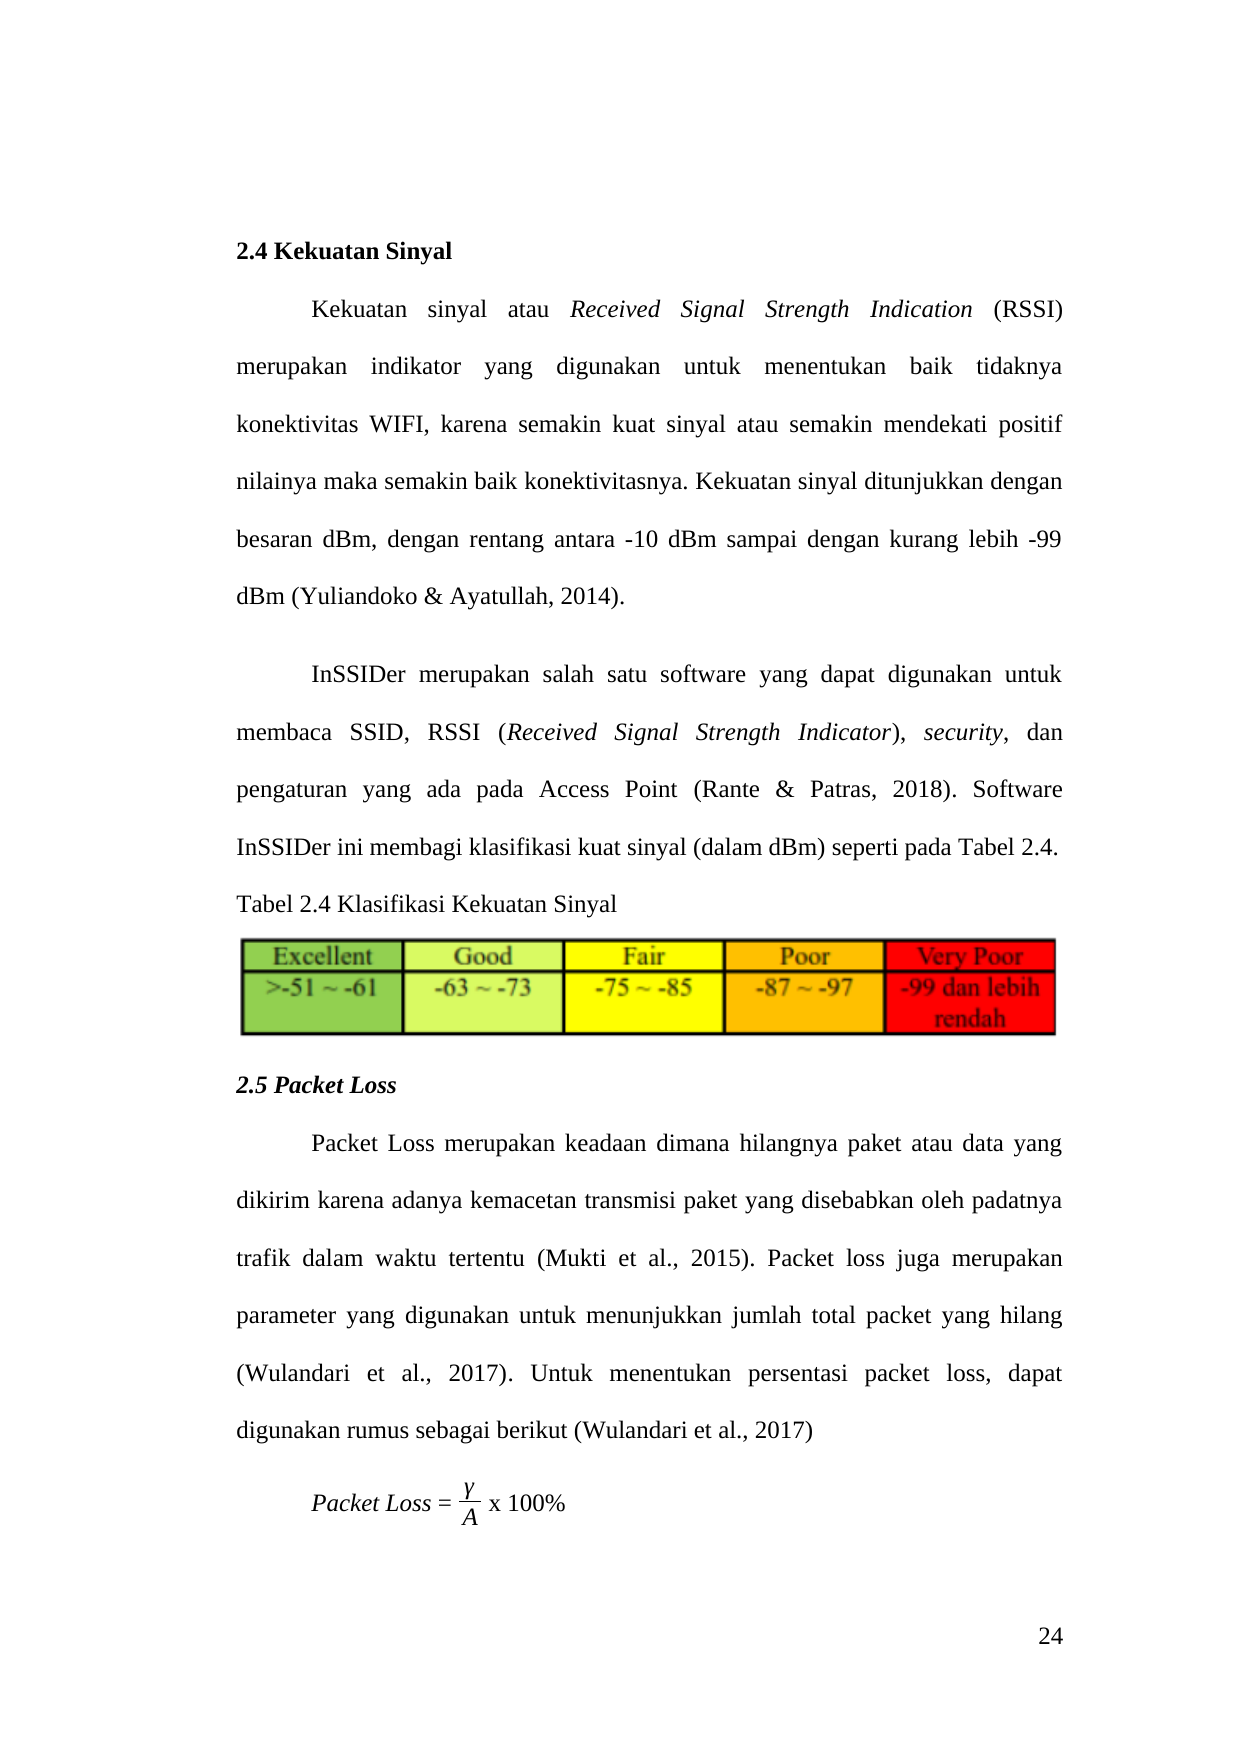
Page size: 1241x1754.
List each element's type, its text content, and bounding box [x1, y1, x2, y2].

text Packet Loss = x 100% [236, 1473, 1063, 1532]
text Packet Loss merupakan keadaan dimana hilangnya paket atau data yang dikirim karena adanya kemacetan transmisi paket yang disebabkan oleh padatnya trafik dalam waktu tertentu (Mukti et al., 2015). Packet loss juga merupakan parameter yang digunakan untuk menunjukkan jumlah total packet yang hilang (Wulandari et al., 2017). Untuk menentukan persentasi packet loss, dapat digunakan rumus sebagai berikut (Wulandari et al., 2017) [236, 1128, 1063, 1444]
subtitle 2.5 Packet Loss [236, 1070, 1063, 1099]
text InSSIDer merupakan salah satu software yang dapat digunakan untuk membaca SSID, RSSI (Received Signal Strength Indicator), security, dan pengaturan yang ada pada Access Point (Rante & Patras, 2018). Software InSSIDer ini membagi klasifikasi kuat sinyal (dalam dBm) seperti pada Tabel 2.4. [236, 659, 1063, 861]
text Tabel 2.4 Klasifikasi Kekuatan Sinyal [236, 889, 1063, 918]
picture [236, 932, 1064, 1045]
text Kekuatan sinyal atau Received Signal Strength Indication (RSSI) merupakan indikator yang digunakan untuk menentukan baik tidaknya konektivitas WIFI, karena semakin kuat sinyal atau semakin mendekati positif nilainya maka semakin baik konektivitasnya. Kekuatan sinyal ditunjukkan dengan besaran dBm, dengan rentang antara -10 dBm sampai dengan kurang lebih -99 dBm (Yuliandoko & Ayatullah, 2014). [236, 294, 1063, 610]
subtitle 2.4 Kekuatan Sinyal [236, 236, 1063, 265]
